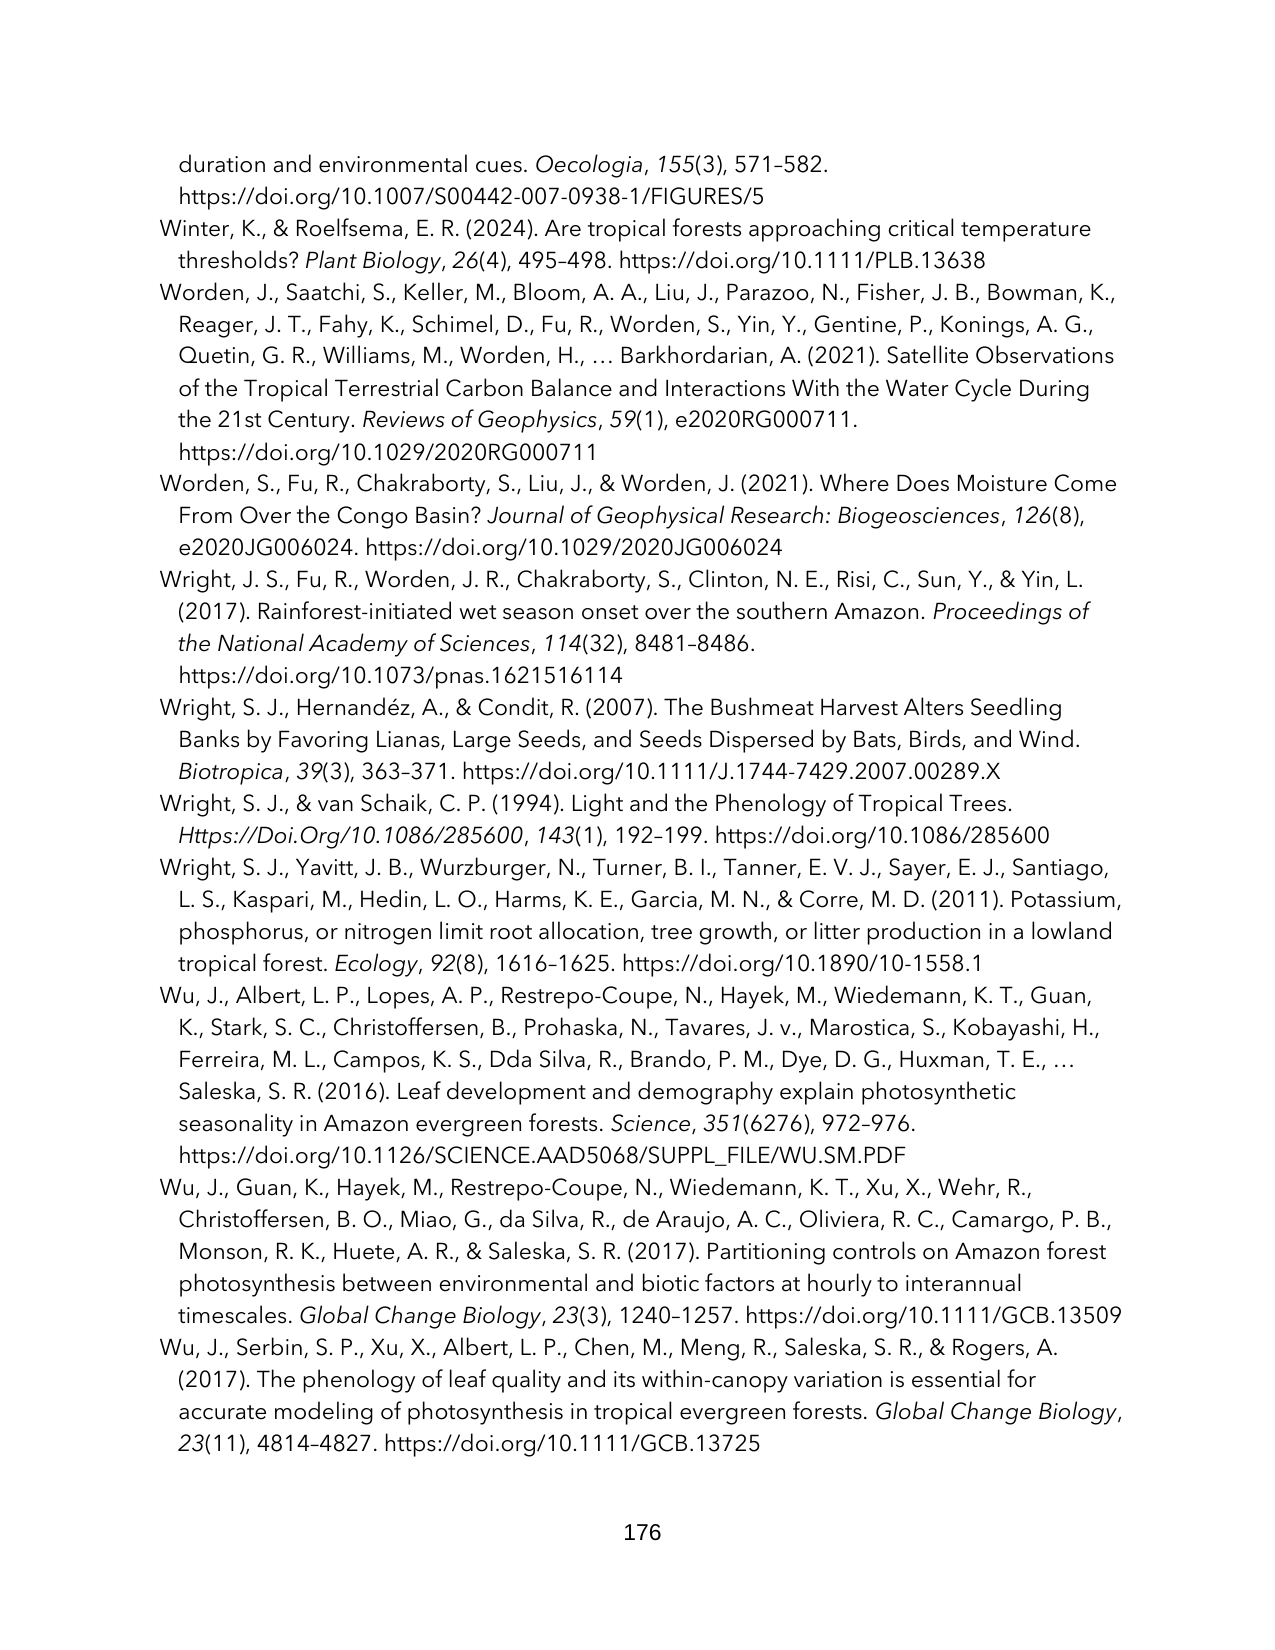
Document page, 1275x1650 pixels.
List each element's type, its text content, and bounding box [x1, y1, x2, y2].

text Wu, J., Serbin, S. P., Xu, X., Albert, L. P., Chen, M., Meng, R., Saleska, S. R., & Rogers, A. (2017). The phenology of leaf quality and its within-canopy variation is essential for accurate modeling of photosynthesis in tropical evergreen forests. Global Change Biology, 23(11), 4814–4827. https://doi.org/10.1111/GCB.13725 [159, 1333, 1125, 1457]
text Winter, K., & Roelfsema, E. R. (2024). Are tropical forests approaching critical temperature thresholds? Plant Biology, 26(4), 495–498. https://doi.org/10.1111/PLB.13638 [159, 214, 1125, 274]
text Wright, S. J., & van Schaik, C. P. (1994). Light and the Phenology of Tropical Trees. Https://Doi.Org/10.1086/285600, 143(1), 192–199. https://doi.org/10.1086/285600 [159, 789, 1125, 849]
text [159, 150, 1125, 210]
text Wright, J. S., Fu, R., Worden, J. R., Chakraborty, S., Clinton, N. E., Risi, C., Sun, Y., & Yin, L. (2017). Rainforest-initiated wet season onset over the southern Amazon. Proceedings of the National Academy of Sciences, 114(32), 8481–8486. https://doi.org/10.1073/pnas.1621516114 [159, 566, 1125, 689]
text Wu, J., Albert, L. P., Lopes, A. P., Restrepo-Coupe, N., Hayek, M., Wiedemann, K. T., Guan, K., Stark, S. C., Christoffersen, B., Prohaska, N., Tavares, J. v., Marostica, S., Kobayashi, H., Ferreira, M. L., Campos, K. S., Dda Silva, R., Brando, P. M., Dye, D. G., Huxman, T. E., … Saleska, S. R. (2016). Leaf development and demography explain photosynthetic seasonality in Amazon evergreen forests. Science, 351(6276), 972–976. https://doi.org/10.1126/SCIENCE.AAD5068/SUPPL_FILE/WU.SM.PDF [159, 981, 1125, 1169]
text Worden, S., Fu, R., Chakraborty, S., Liu, J., & Worden, J. (2021). Where Does Moisture Come From Over the Congo Basin? Journal of Geophysical Research: Biogeosciences, 126(8), e2020JG006024. https://doi.org/10.1029/2020JG006024 [159, 470, 1125, 562]
text Wright, S. J., Hernandéz, A., & Condit, R. (2007). The Bushmeat Harvest Alters Seedling Banks by Favoring Lianas, Large Seeds, and Seeds Dispersed by Bats, Birds, and Wind. Biotropica, 39(3), 363–371. https://doi.org/10.1111/J.1744-7429.2007.00289.X [159, 694, 1125, 785]
text Wright, S. J., Yavitt, J. B., Wurzburger, N., Turner, B. I., Tanner, E. V. J., Sayer, E. J., Santiago, L. S., Kaspari, M., Hedin, L. O., Harms, K. E., Garcia, M. N., & Corre, M. D. (2011). Potassium, phosphorus, or nitrogen limit root allocation, tree growth, or litter production in a lowland tropical forest. Ecology, 92(8), 1616–1625. https://doi.org/10.1890/10-1558.1 [159, 853, 1125, 977]
text Wu, J., Guan, K., Hayek, M., Restrepo-Coupe, N., Wiedemann, K. T., Xu, X., Wehr, R., Christoffersen, B. O., Miao, G., da Silva, R., de Araujo, A. C., Oliviera, R. C., Camargo, P. B., Monson, R. K., Huete, A. R., & Saleska, S. R. (2017). Partitioning controls on Amazon forest photosynthesis between environmental and biotic factors at hourly to interannual timescales. Global Change Biology, 23(3), 1240–1257. https://doi.org/10.1111/GCB.13509 [159, 1173, 1125, 1329]
text Worden, J., Saatchi, S., Keller, M., Bloom, A. A., Liu, J., Parazoo, N., Fisher, J. B., Bowman, K., Reager, J. T., Fahy, K., Schimel, D., Fu, R., Worden, S., Yin, Y., Gentine, P., Konings, A. G., Quetin, G. R., Williams, M., Worden, H., … Barkhordarian, A. (2021). Satellite Observations of the Tropical Terrestrial Carbon Balance and Interactions With the Water Cycle During the 21st Century. Reviews of Geophysics, 59(1), e2020RG000711. https://doi.org/10.1029/2020RG000711 [159, 278, 1125, 466]
